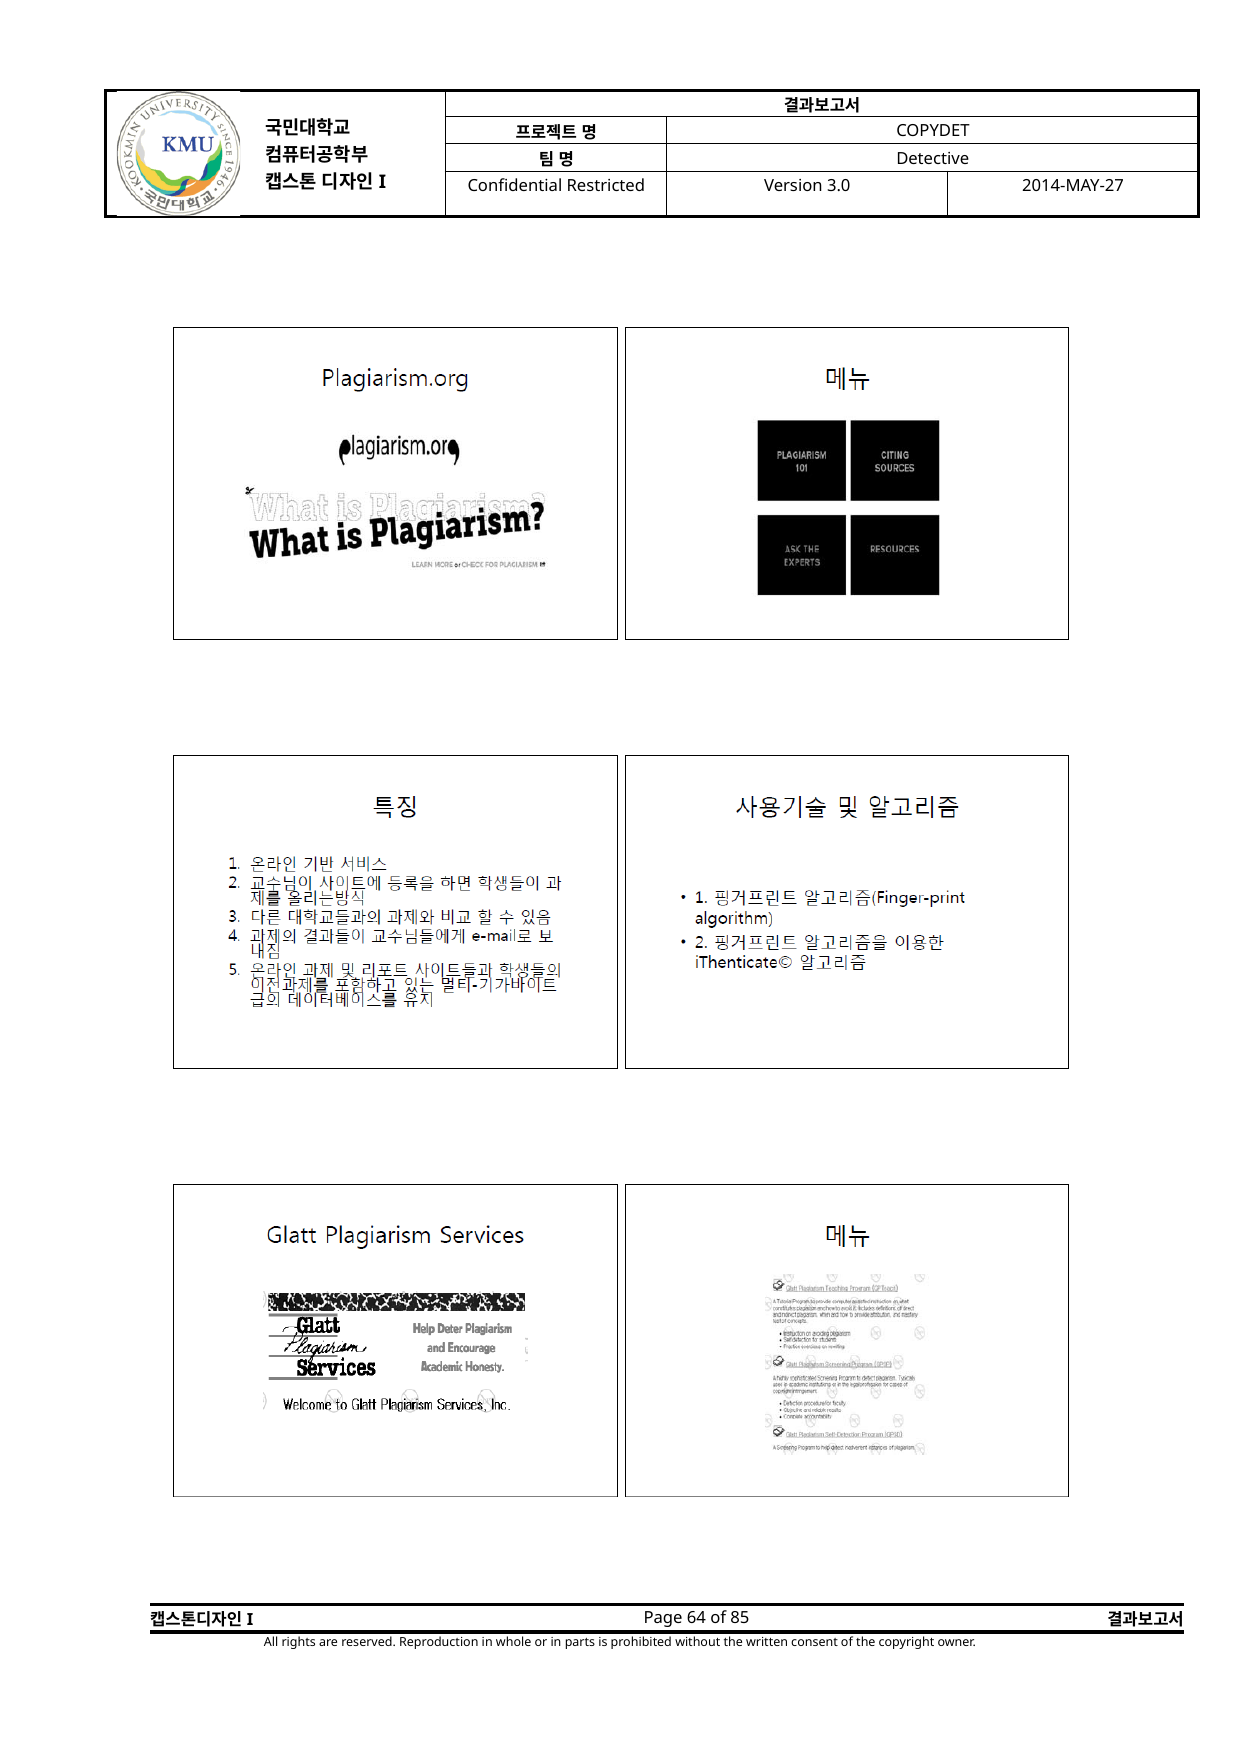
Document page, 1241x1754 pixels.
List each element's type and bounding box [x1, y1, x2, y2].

picture [116, 91, 241, 216]
